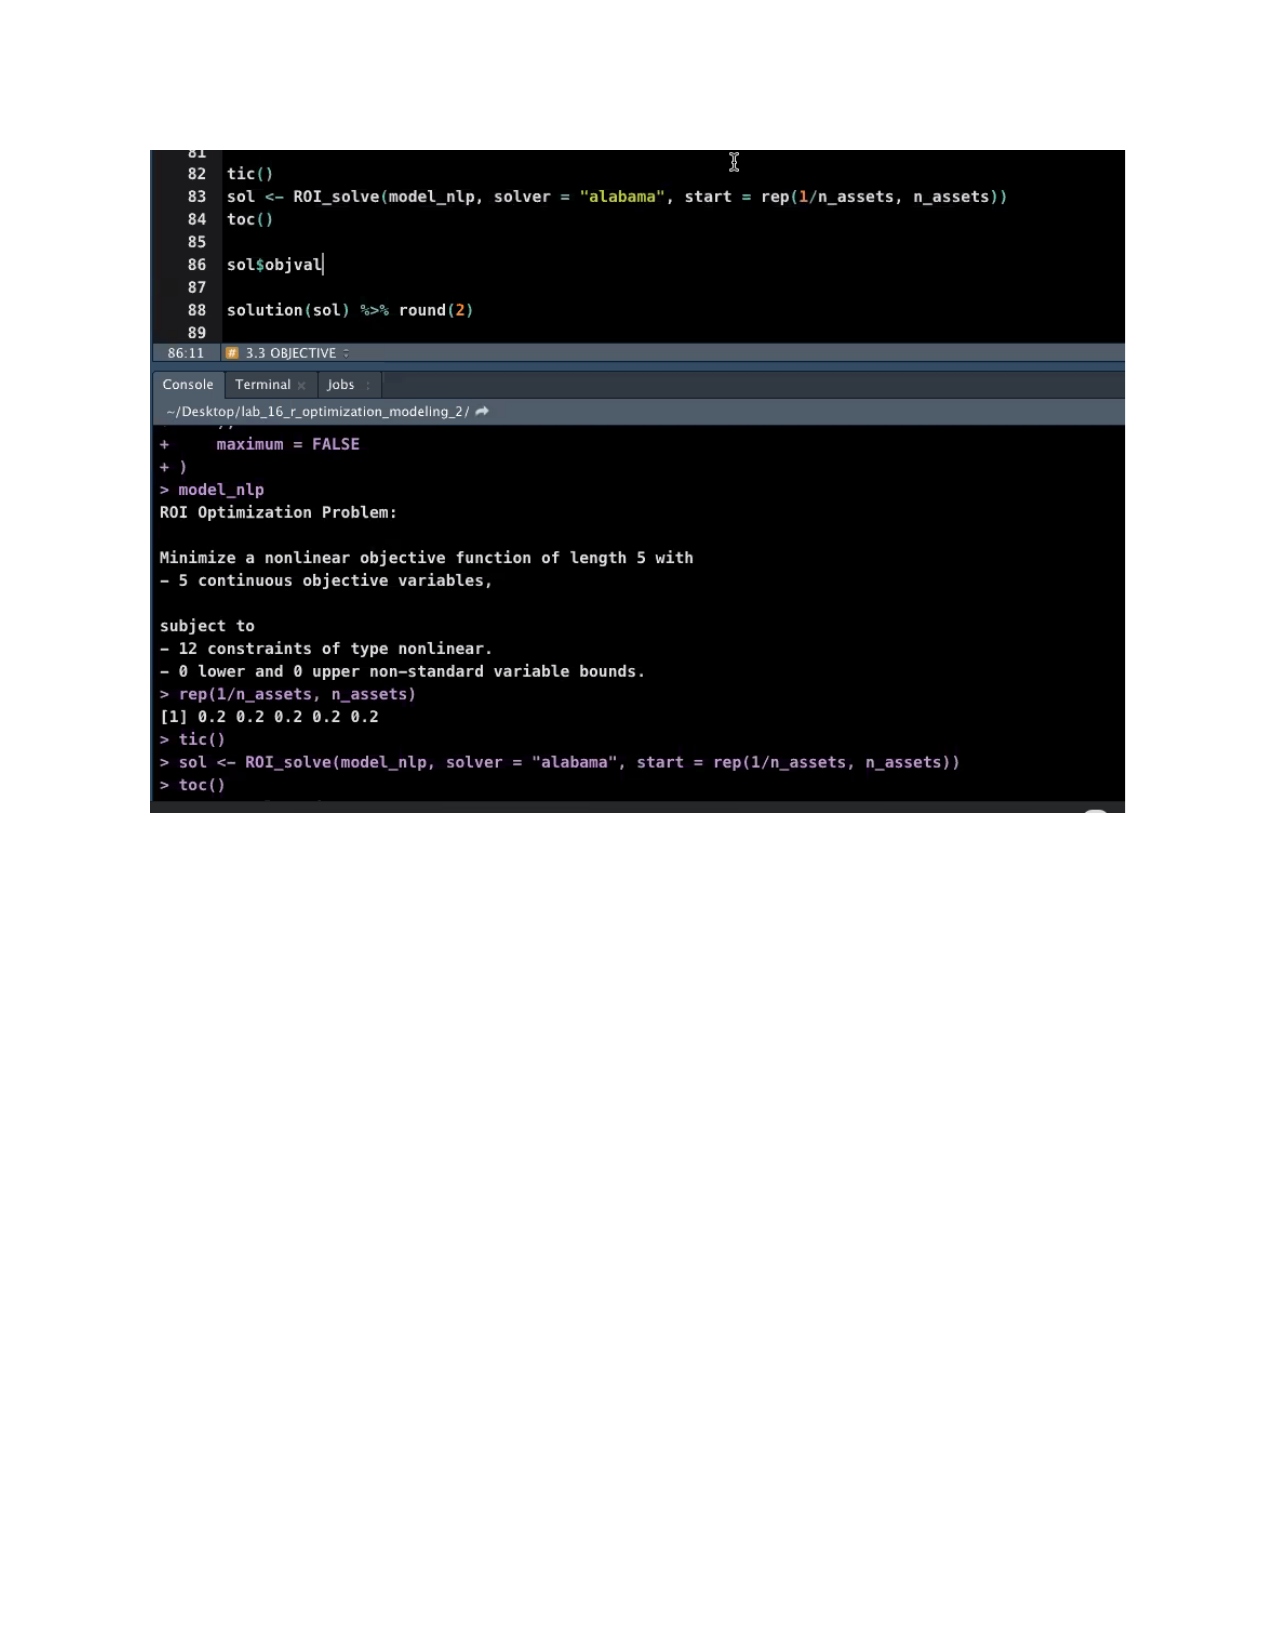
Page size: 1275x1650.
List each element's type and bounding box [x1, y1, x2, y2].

picture [150, 150, 1125, 813]
